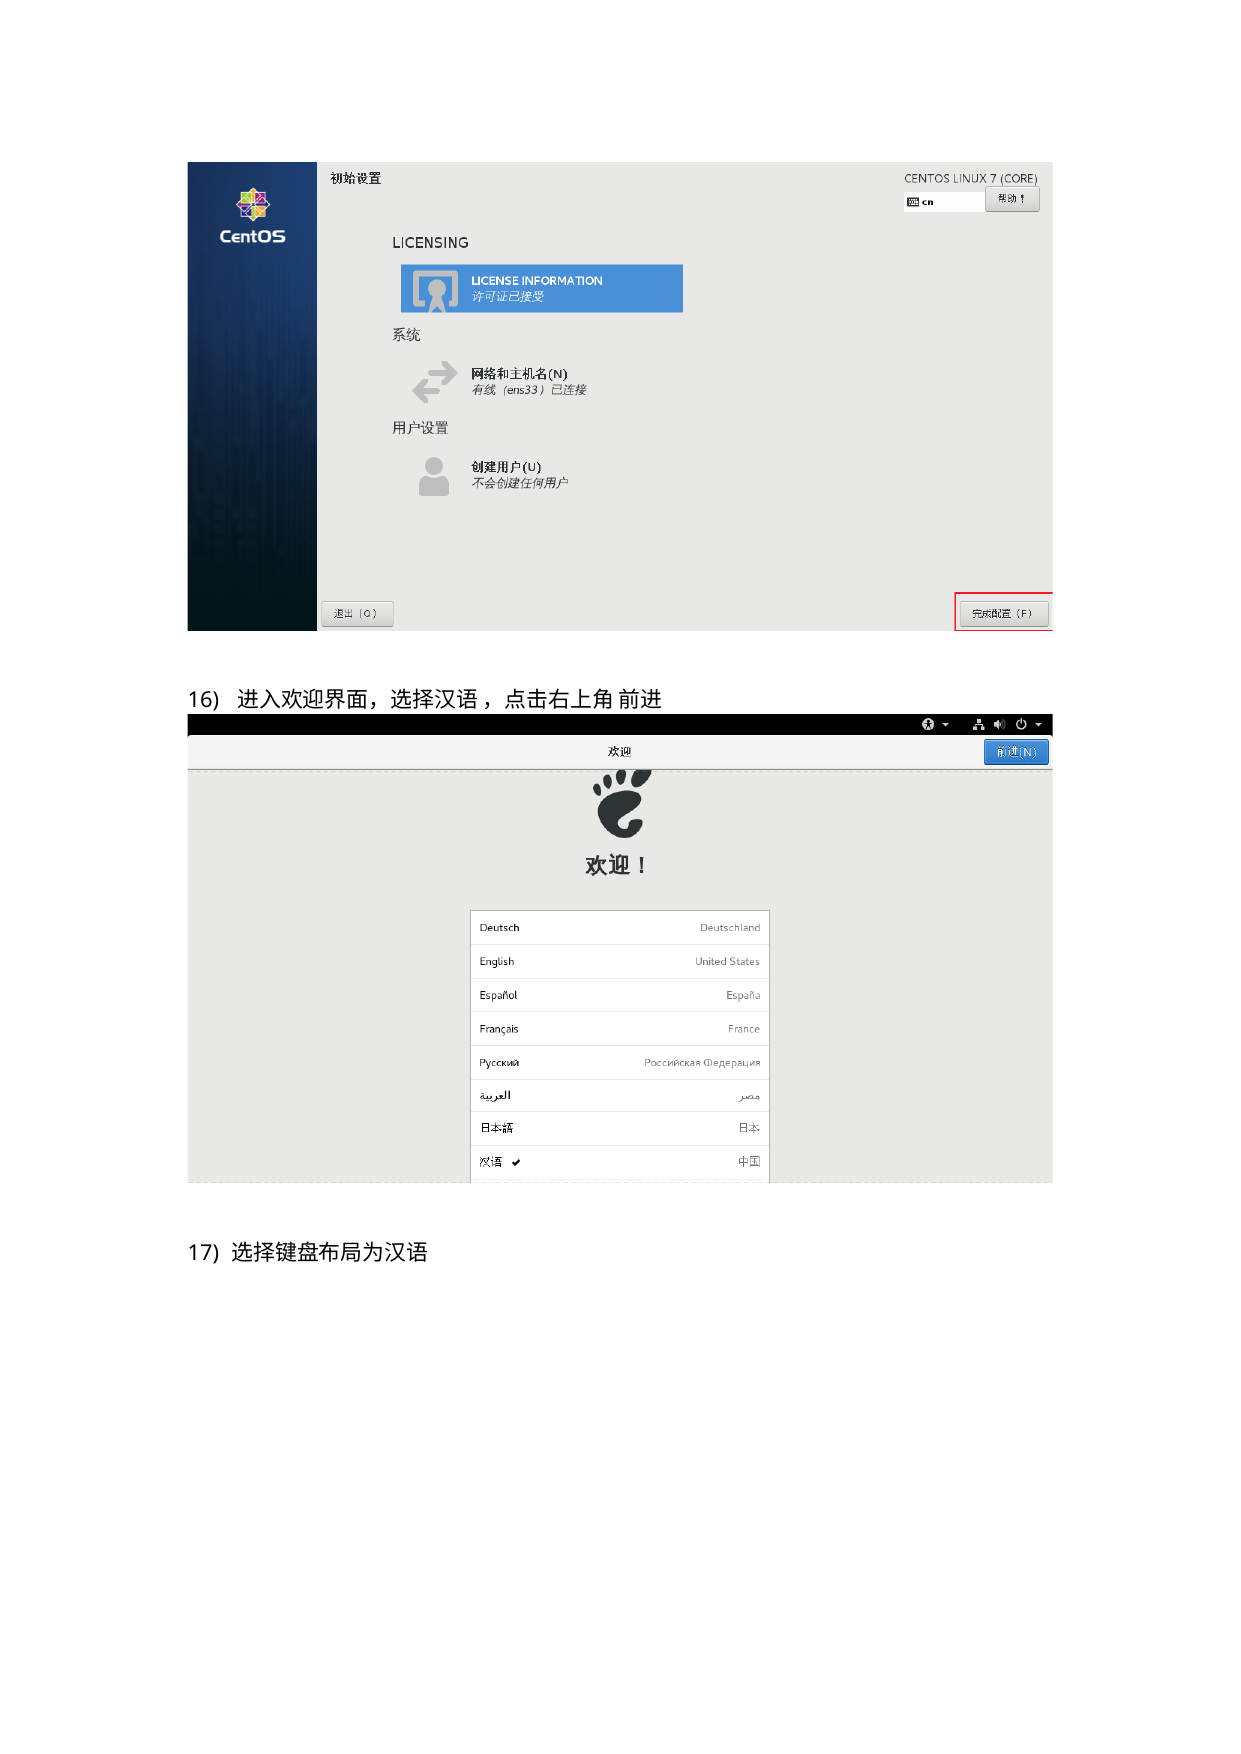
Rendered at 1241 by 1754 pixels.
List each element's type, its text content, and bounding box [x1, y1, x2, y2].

picture [187, 162, 1053, 631]
picture [187, 714, 1053, 1183]
list 选择键盘布局为汉语 [187, 1234, 1053, 1267]
list 进入欢迎界面，选择汉语 ，点击右上角 前进 [187, 682, 1053, 714]
